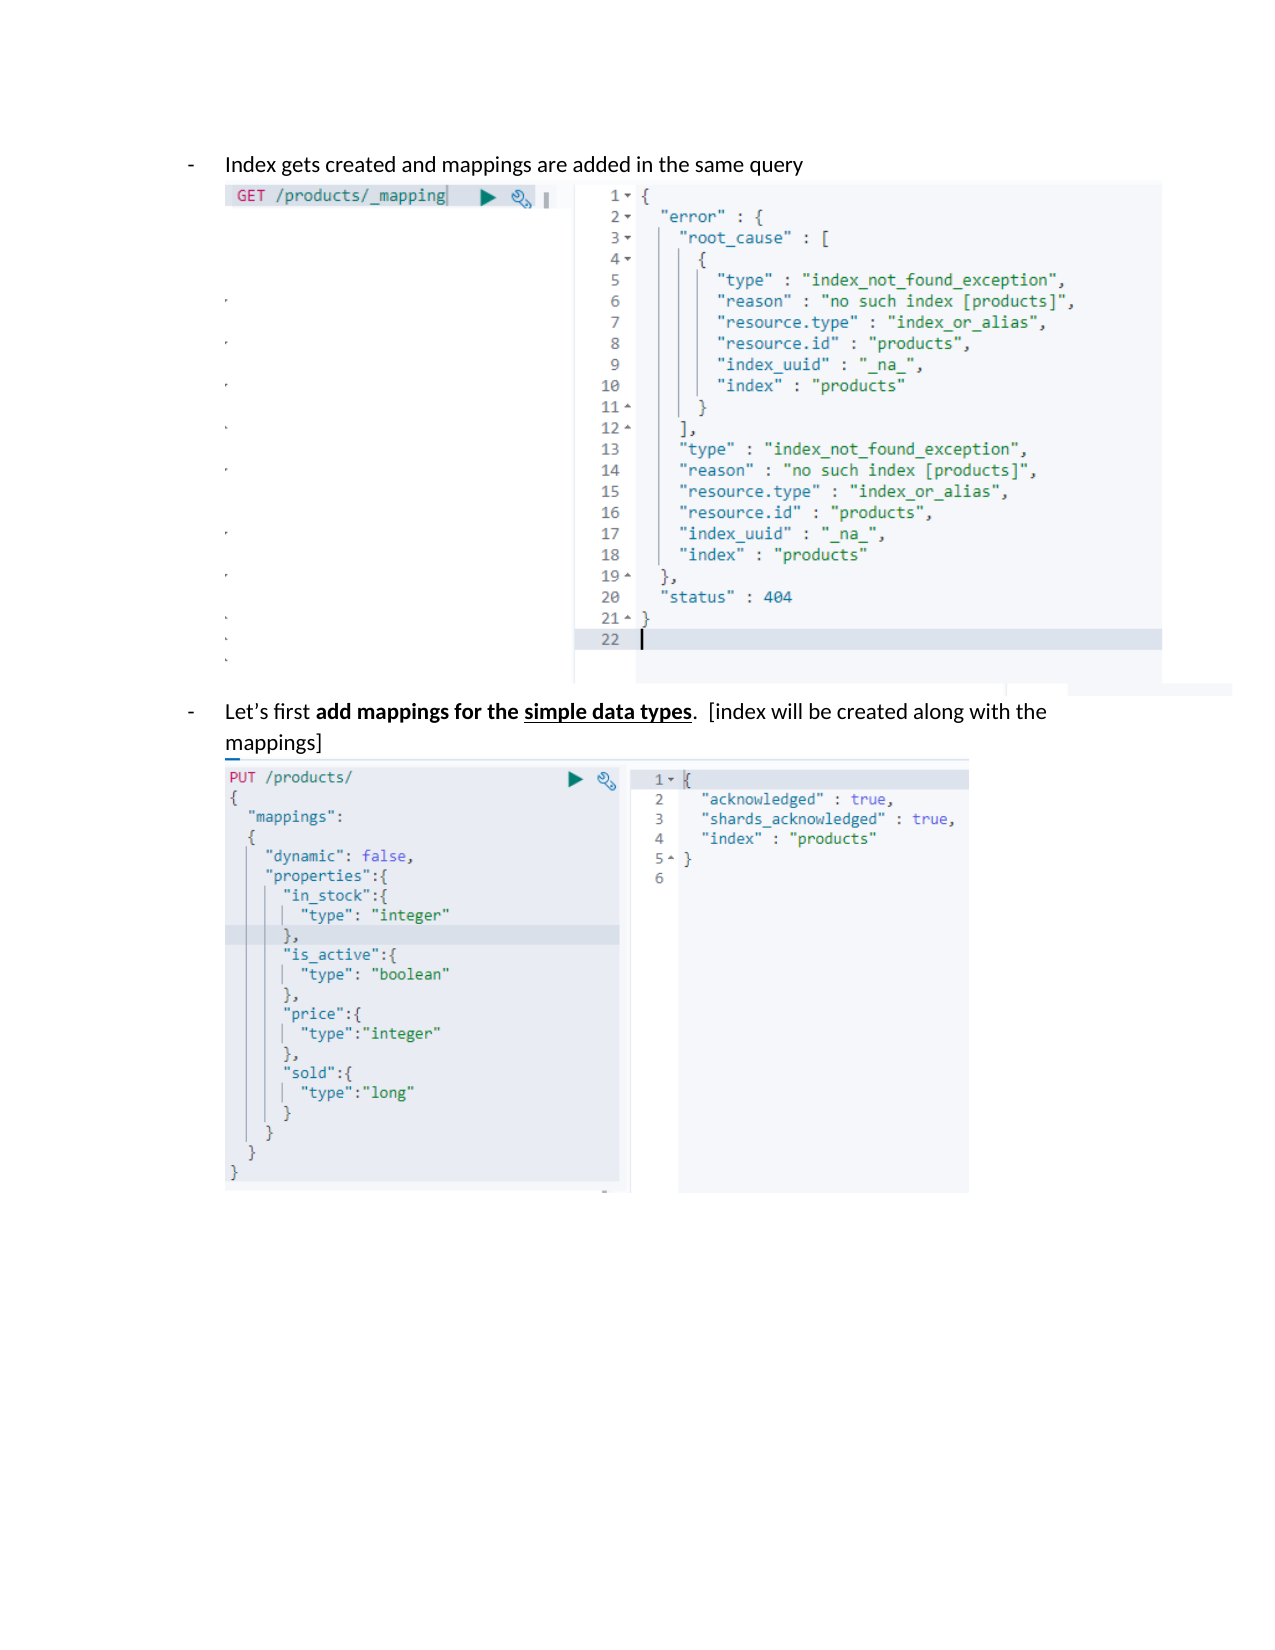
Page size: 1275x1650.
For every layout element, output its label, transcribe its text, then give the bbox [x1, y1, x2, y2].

picture [225, 757, 969, 1193]
picture [225, 180, 1233, 696]
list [187, 697, 1125, 1192]
